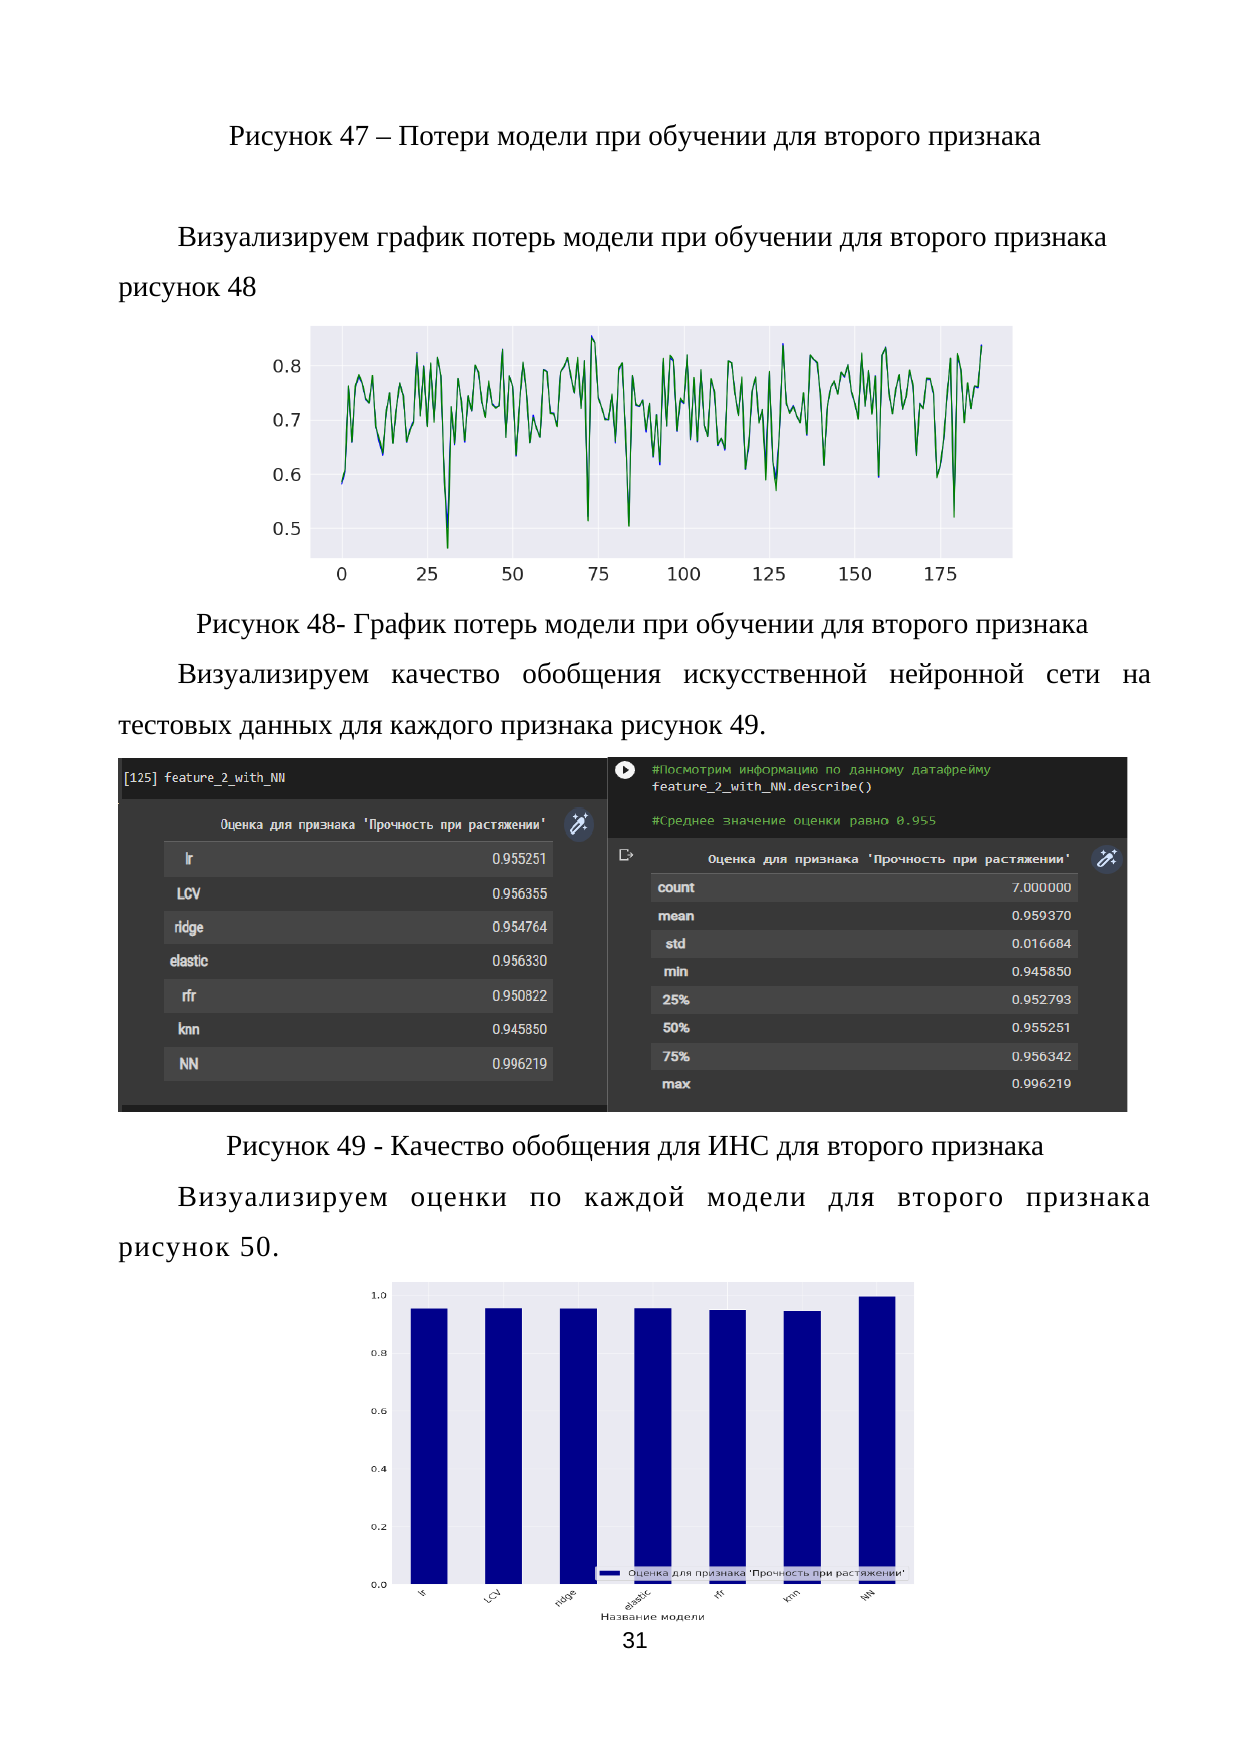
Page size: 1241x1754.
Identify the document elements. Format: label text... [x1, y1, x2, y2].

picture [266, 319, 1019, 590]
text Рисунок 48- График потерь модели при обучении для второго признака [118, 606, 1152, 640]
text Визуализируем качество обобщения искусственной нейронной сети на тестовых данных для каждого признака рисунок 49. [118, 657, 1152, 740]
text Визуализируем график потерь модели при обучении для второго признака рисунок 48 [118, 219, 1152, 303]
text Визуализируем оценки по каждой модели для второго признака рисунок 50. [118, 1179, 1152, 1263]
text Рисунок 47 – Потери модели при обучении для второго признака [118, 118, 1152, 152]
text Рисунок 49 - Качество обобщения для ИНС для второго признака [118, 1128, 1152, 1162]
picture [367, 1279, 917, 1624]
picture [118, 757, 1128, 1112]
